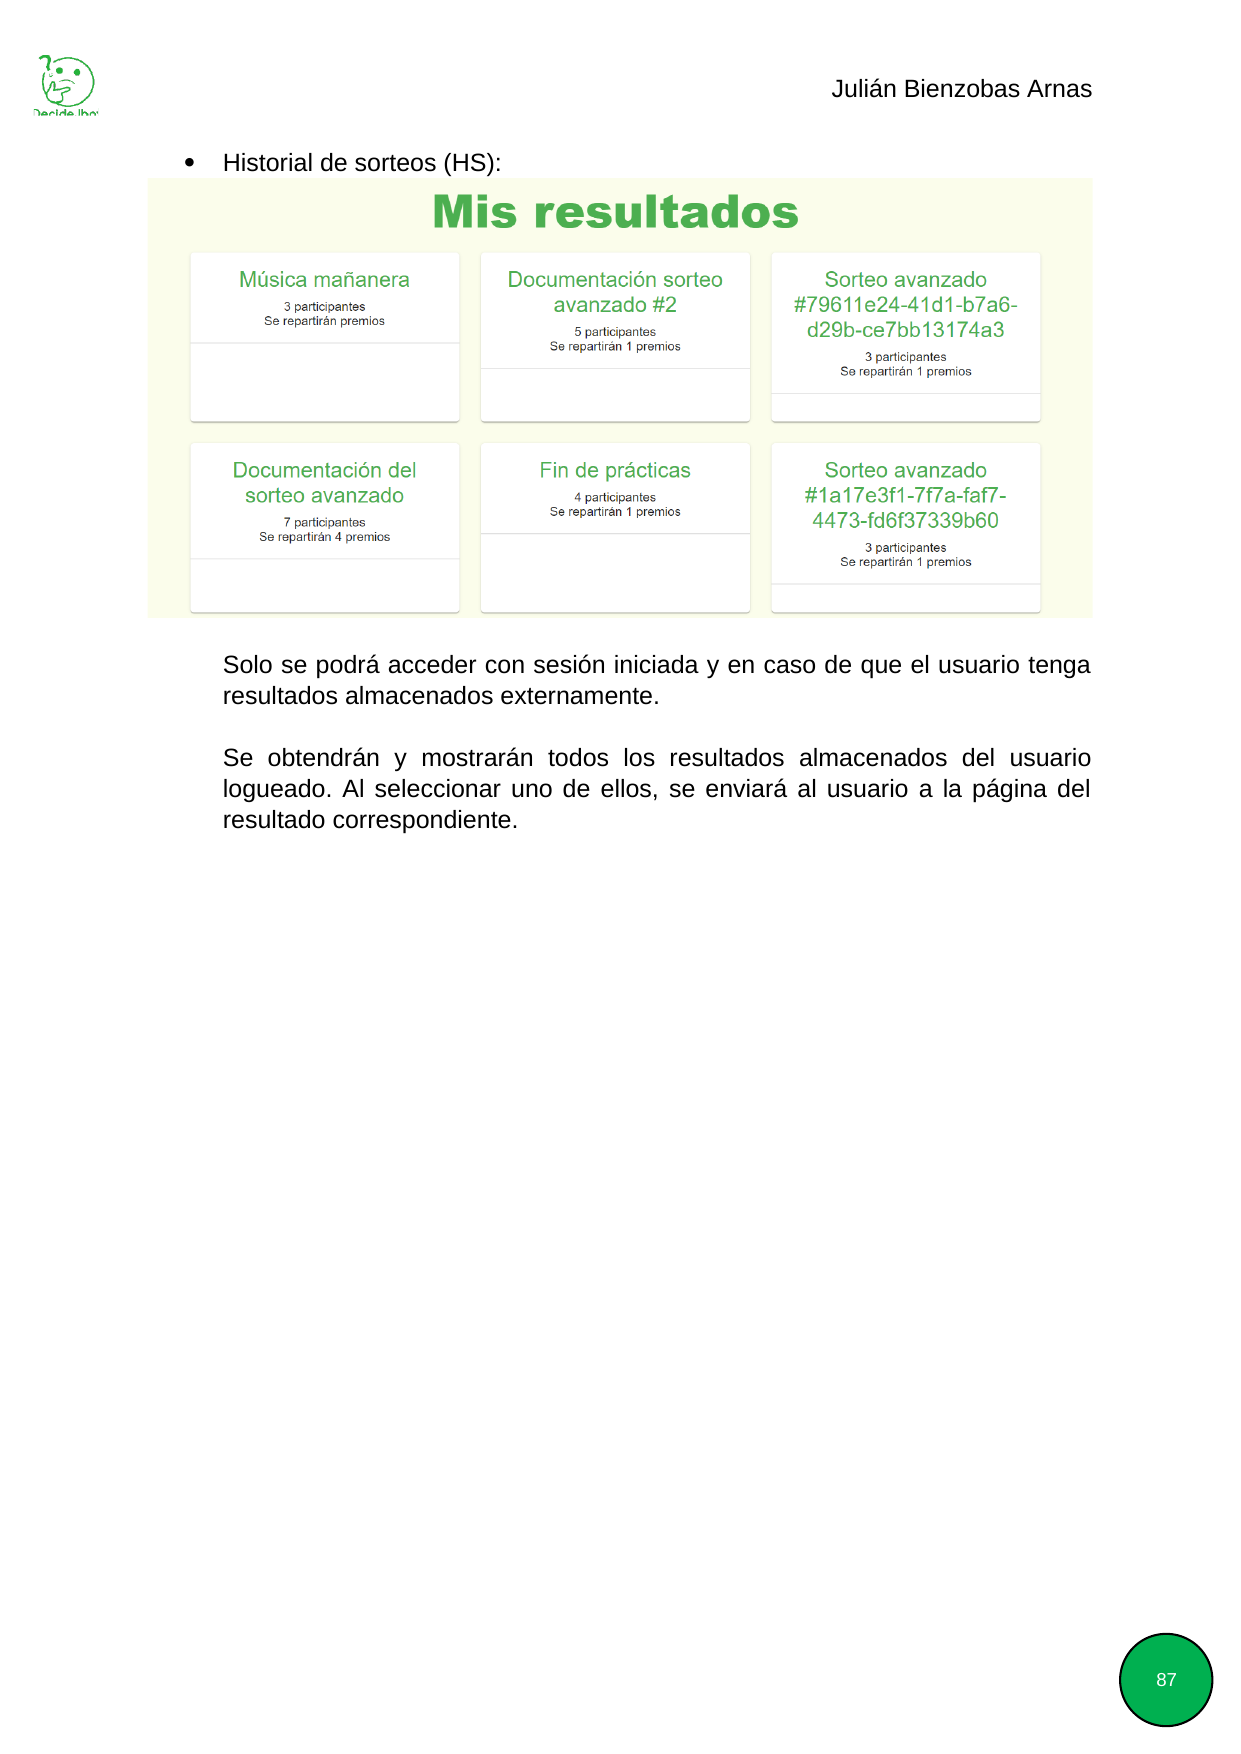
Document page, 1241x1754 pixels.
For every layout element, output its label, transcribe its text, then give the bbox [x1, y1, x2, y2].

list Solo se podrá acceder con sesión iniciada y en caso de que el usuario tenga resultados almacenados externamente. [223, 650, 1092, 710]
list Se obtendrán y mostrarán todos los resultados almacenados del usuario logueado. Al seleccionar uno de ellos, se enviará al usuario a la página del resultado correspondiente. [223, 743, 1092, 834]
picture [147, 178, 1093, 618]
picture [32, 55, 99, 114]
list Historial de sorteos (HS): [185, 148, 1092, 177]
